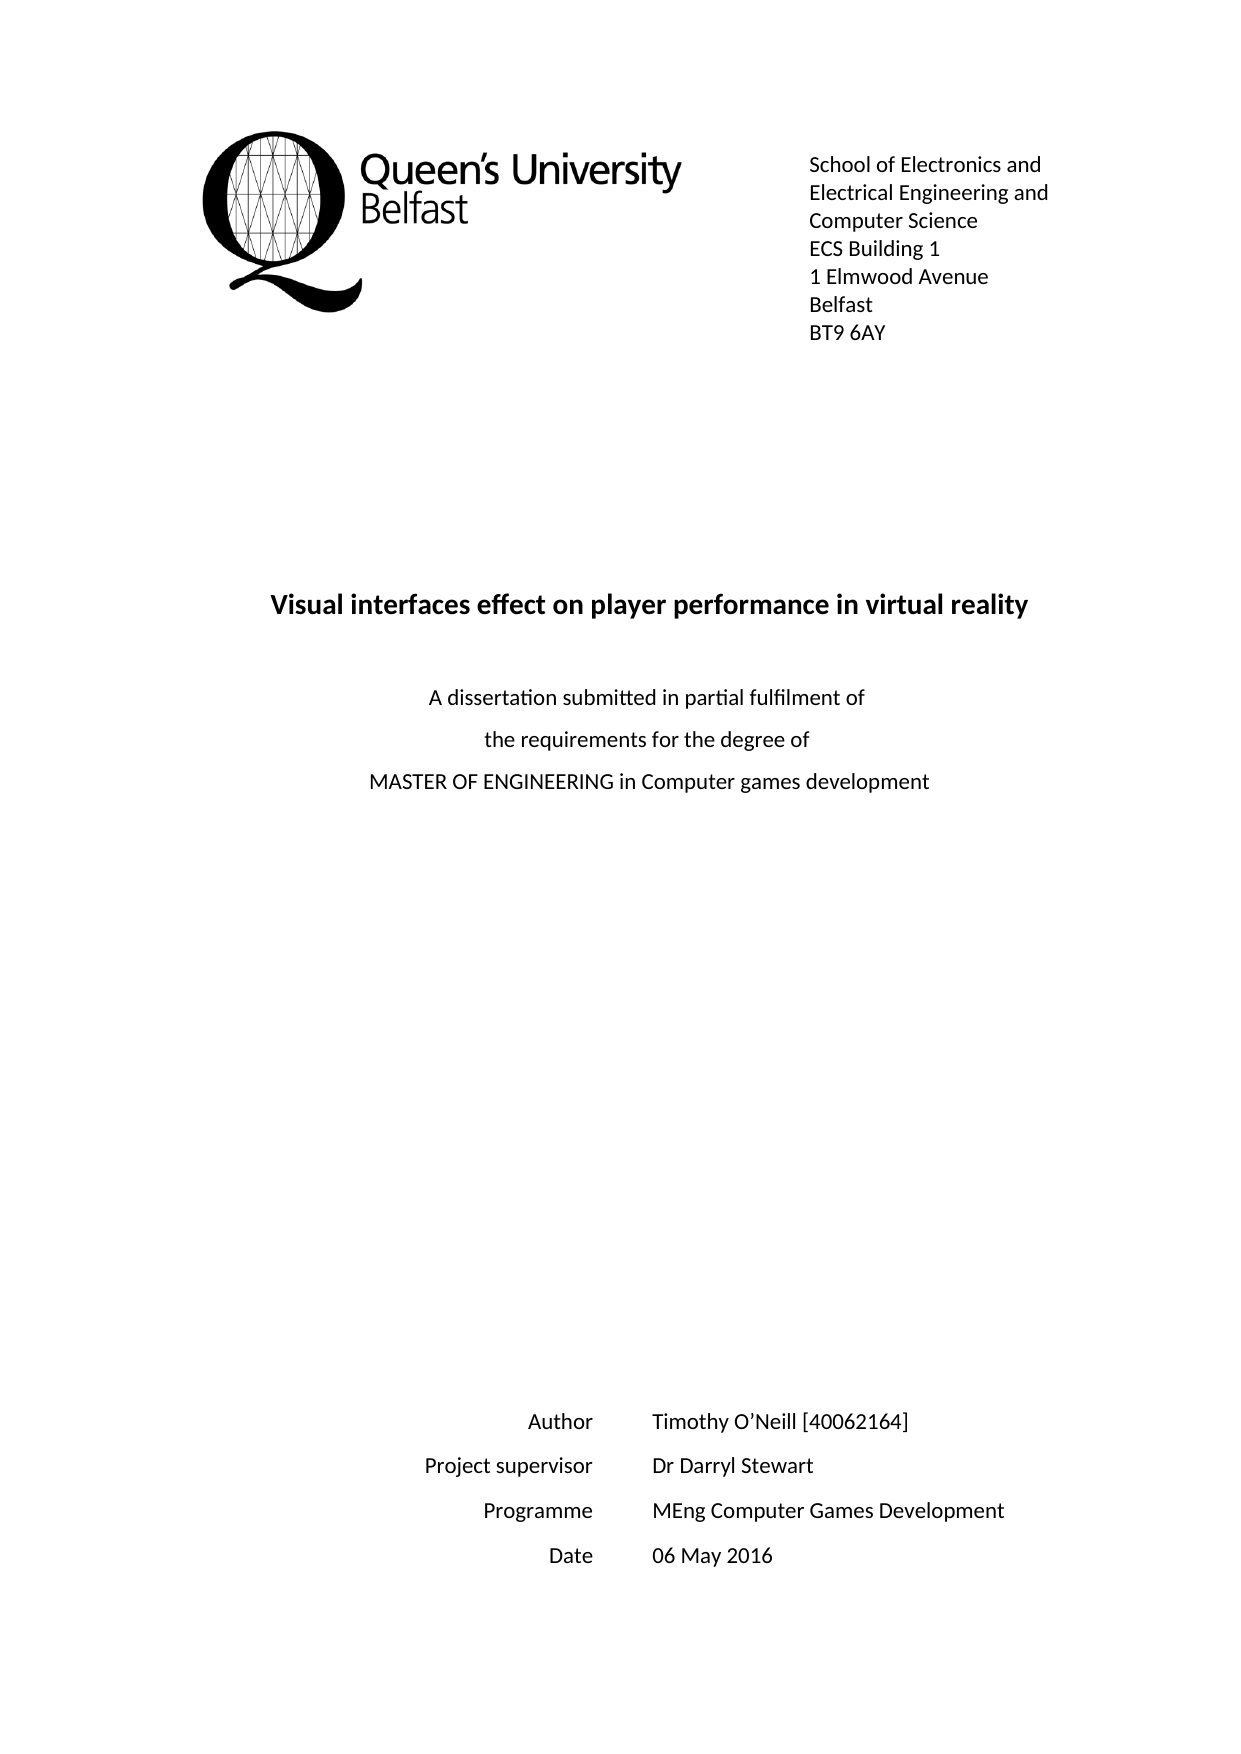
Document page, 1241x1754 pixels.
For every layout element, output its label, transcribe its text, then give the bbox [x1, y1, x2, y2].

text A dissertation submitted in partial fulfilment of the requirements for the degree of MASTER OF ENGINEERING in Computer games development [209, 683, 1090, 795]
text School of Electronics and Electrical Engineering and Computer Science ECS Building 1 1 Elmwood Avenue Belfast BT9 6AY [809, 150, 1090, 346]
picture [199, 130, 685, 314]
text Visual interfaces effect on player performance in virtual reality [209, 586, 1090, 622]
text Author Timothy O’Neill [40062164] [209, 1407, 1090, 1435]
text Date 06 May 2016 [209, 1541, 1090, 1569]
text Programme MEng Computer Games Development [209, 1496, 1090, 1524]
text Project supervisor Dr Darryl Stewart [209, 1451, 1090, 1479]
